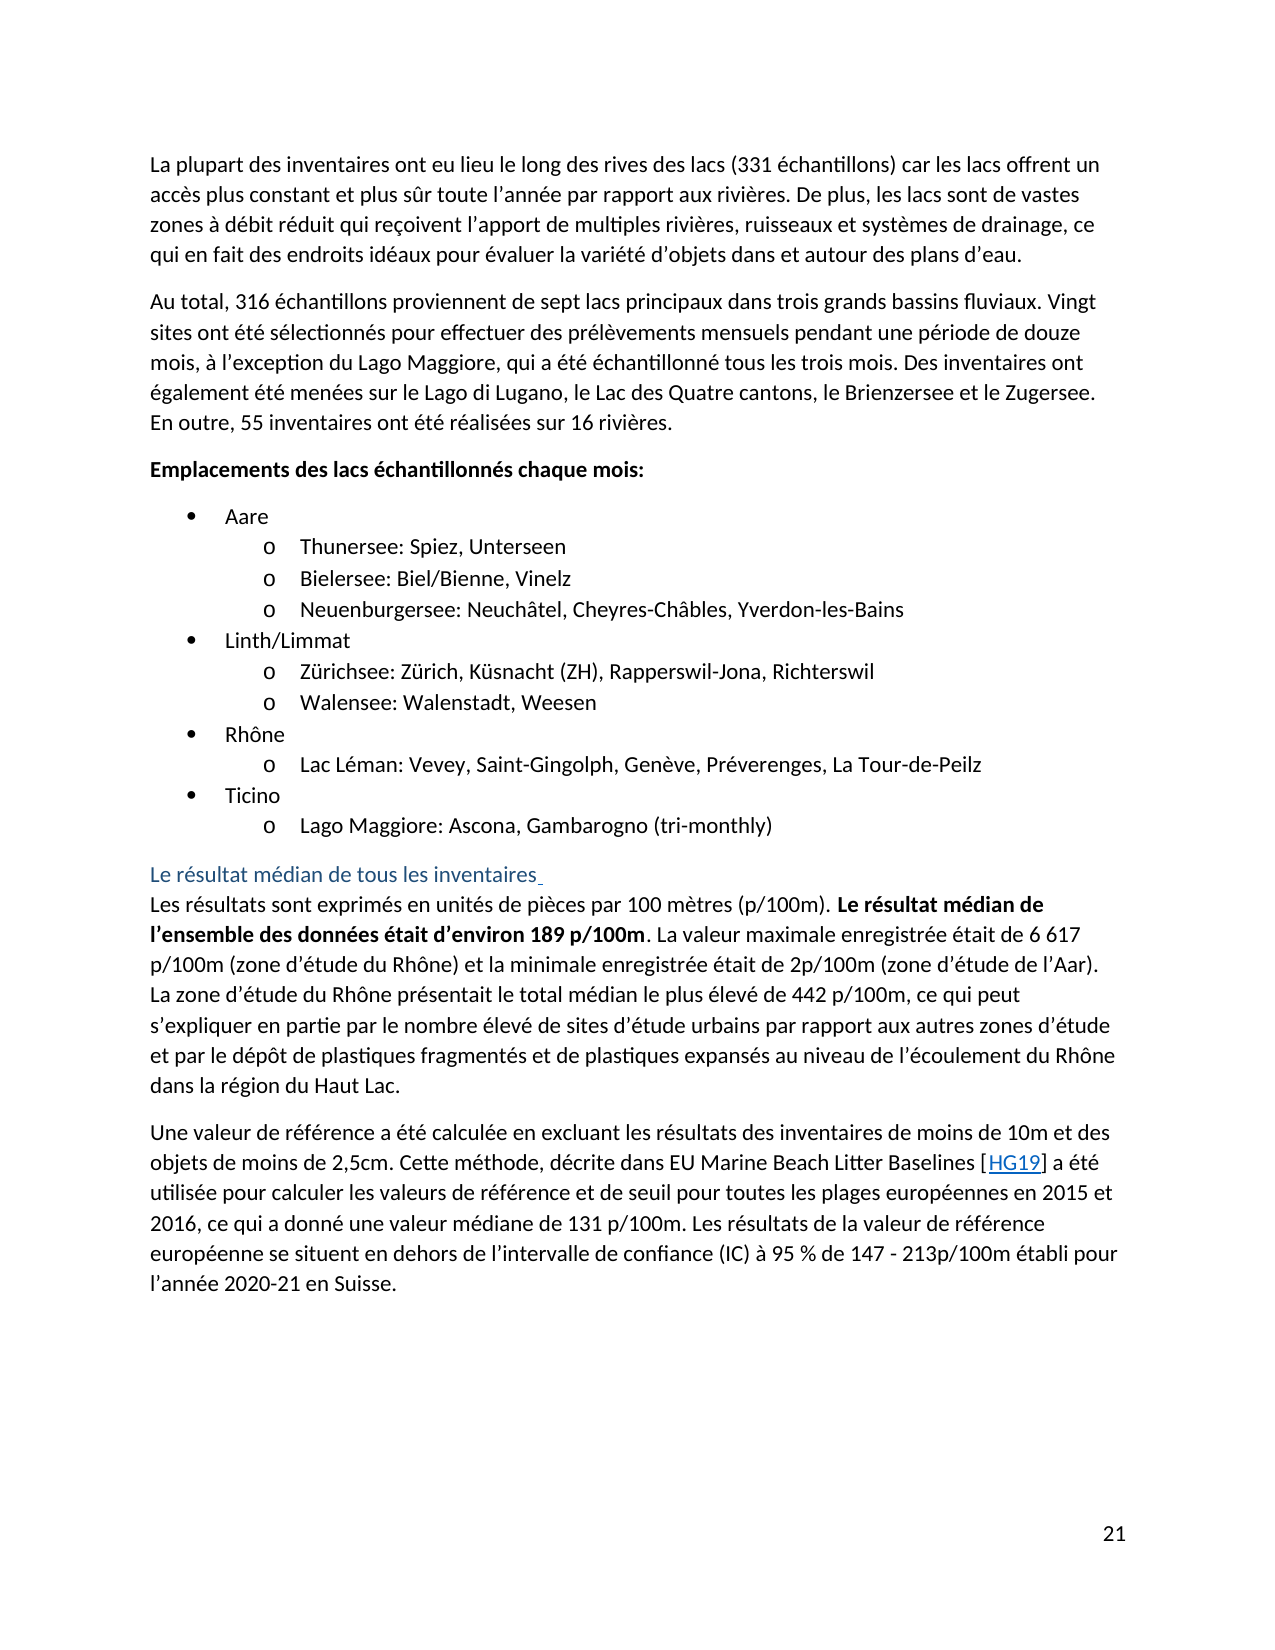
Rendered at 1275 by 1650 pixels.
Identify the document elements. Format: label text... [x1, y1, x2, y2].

list Neuenburgersee: Neuchâtel, Cheyres-Châbles, Yverdon-les-Bains [262, 595, 1125, 624]
list Ticino [187, 781, 1125, 809]
subtitle Le résultat médian de tous les inventaires [150, 860, 1125, 888]
list Walensee: Walenstadt, Weesen [262, 688, 1125, 717]
text Une valeur de référence a été calculée en excluant les résultats des inventaires de moins de 10m et des objets de moins de 2,5cm. Cette méthode, décrite dans EU Marine Beach Litter Baselines [HG19] a été utilisée pour calculer les valeurs de référence et de seuil pour toutes les plages européennes en 2015 et 2016, ce qui a donné une valeur médiane de 131 p/100m. Les résultats de la valeur de référence européenne se situent en dehors de l’intervalle de confiance (IC) à 95 % de 147 - 213p/100m établi pour l’année 2020-21 en Suisse. [150, 1118, 1125, 1297]
text Emplacements des lacs échantillonnés chaque mois: [150, 455, 1125, 483]
list Zürichsee: Zürich, Küsnacht (ZH), Rapperswil-Jona, Richterswil [262, 657, 1125, 686]
text La plupart des inventaires ont eu lieu le long des rives des lacs (331 échantillons) car les lacs offrent un accès plus constant et plus sûr toute l’année par rapport aux rivières. De plus, les lacs sont de vastes zones à débit réduit qui reçoivent l’apport de multiples rivières, ruisseaux et systèmes de drainage, ce qui en fait des endroits idéaux pour évaluer la variété d’objets dans et autour des plans d’eau. [150, 150, 1125, 269]
list Linth/Limmat [187, 627, 1125, 655]
list Aare [187, 502, 1125, 530]
list Lago Maggiore: Ascona, Gambarogno (tri-monthly) [262, 812, 1125, 841]
text Les résultats sont exprimés en unités de pièces par 100 mètres (p/100m). Le résultat médian de l’ensemble des données était d’environ 189 p/100m. La valeur maximale enregistrée était de 6 617 p/100m (zone d’étude du Rhône) et la minimale enregistrée était de 2p/100m (zone d’étude de l’Aar). La zone d’étude du Rhône présentait le total médian le plus élevé de 442 p/100m, ce qui peut s’expliquer en partie par le nombre élevé de sites d’étude urbains par rapport aux autres zones d’étude et par le dépôt de plastiques fragmentés et de plastiques expansés au niveau de l’écoulement du Rhône dans la région du Haut Lac. [150, 890, 1125, 1099]
text Au total, 316 échantillons proviennent de sept lacs principaux dans trois grands bassins fluviaux. Vingt sites ont été sélectionnés pour effectuer des prélèvements mensuels pendant une période de douze mois, à l’exception du Lago Maggiore, qui a été échantillonné tous les trois mois. Des inventaires ont également été menées sur le Lago di Lugano, le Lac des Quatre cantons, le Brienzersee et le Zugersee. En outre, 55 inventaires ont été réalisées sur 16 rivières. [150, 287, 1125, 436]
list Lac Léman: Vevey, Saint-Gingolph, Genève, Préverenges, La Tour-de-Peilz [262, 750, 1125, 779]
list Thunersee: Spiez, Unterseen [262, 532, 1125, 561]
list Bielersee: Biel/Bienne, Vinelz [262, 564, 1125, 593]
list Rhône [187, 720, 1125, 748]
